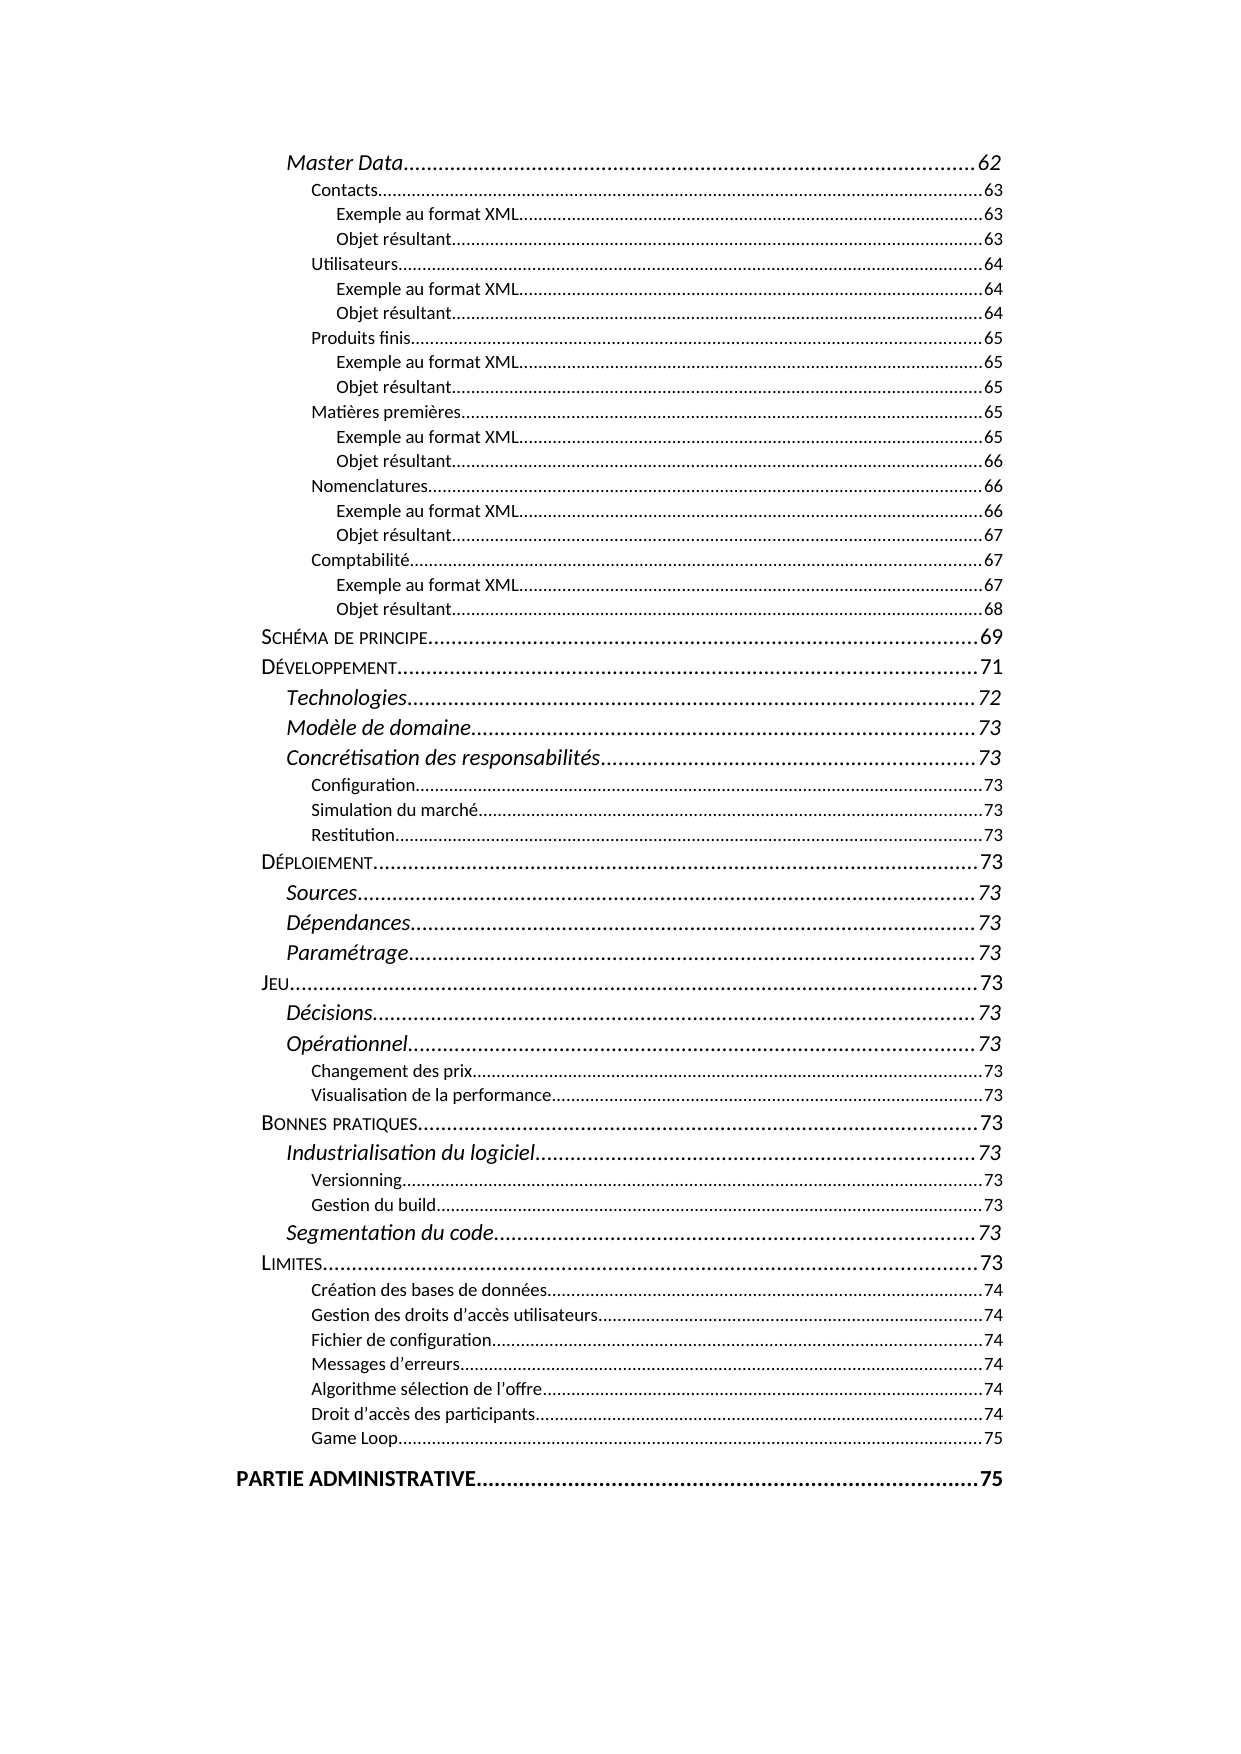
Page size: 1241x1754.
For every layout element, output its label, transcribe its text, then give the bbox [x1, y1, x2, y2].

text Matières premières 65 [311, 400, 1004, 423]
text Versionning 73 [311, 1169, 1004, 1192]
text Bonnes pratiques 73 [261, 1108, 1004, 1136]
text Simulation du marché 73 [311, 798, 1004, 821]
text Industrialisation du logiciel 73 [286, 1138, 1004, 1166]
text Technologies 72 [286, 683, 1004, 711]
text Exemple au format XML 67 [336, 573, 1004, 596]
text Objet résultant 66 [336, 449, 1004, 472]
text Segmentation du code 73 [286, 1218, 1004, 1246]
text Objet résultant 63 [336, 227, 1004, 250]
text Sources 73 [286, 878, 1004, 906]
text Comptabilité 67 [311, 548, 1004, 571]
text Opérationnel 73 [286, 1029, 1004, 1057]
text Développement 71 [261, 652, 1004, 681]
text Exemple au format XML 64 [336, 277, 1004, 299]
text Exemple au format XML 66 [336, 499, 1004, 522]
text Messages d’erreurs 74 [311, 1352, 1004, 1375]
text Configuration 73 [311, 773, 1004, 796]
text Produits finis 65 [311, 326, 1004, 349]
text Concrétisation des responsabilités 73 [286, 743, 1004, 771]
text Décisions 73 [286, 998, 1004, 1026]
text Contacts 63 [311, 178, 1004, 201]
text Modèle de domaine 73 [286, 713, 1004, 741]
text Exemple au format XML 65 [336, 351, 1004, 374]
text Objet résultant 68 [336, 598, 1004, 621]
text Exemple au format XML 65 [336, 425, 1004, 448]
text Visualisation de la performance 73 [311, 1083, 1004, 1106]
text Droit d’accès des participants 74 [311, 1402, 1004, 1425]
text Limites 73 [261, 1248, 1004, 1276]
text Fichier de configuration 74 [311, 1328, 1004, 1351]
text Master Data 62 [286, 148, 1004, 176]
text Paramétrage 73 [286, 938, 1004, 966]
text Schéma de principe 69 [261, 622, 1004, 650]
text Restitution 73 [311, 823, 1004, 846]
text Déploiement 73 [261, 847, 1004, 875]
text Utilisateurs 64 [311, 252, 1004, 275]
text Algorithme sélection de l’offre 74 [311, 1377, 1004, 1400]
text Dépendances 73 [286, 908, 1004, 936]
text Gestion du build 73 [311, 1193, 1004, 1216]
text Création des bases de données 74 [311, 1278, 1004, 1301]
text Objet résultant 65 [336, 375, 1004, 398]
text Objet résultant 67 [336, 523, 1004, 546]
text Exemple au format XML 63 [336, 203, 1004, 226]
text Jeu 73 [261, 968, 1004, 996]
text Gestion des droits d’accès utilisateurs 74 [311, 1303, 1004, 1326]
text Changement des prix 73 [311, 1059, 1004, 1082]
text Partie administrative 75 [236, 1464, 1004, 1492]
text Objet résultant 64 [336, 301, 1004, 324]
text Game Loop 75 [311, 1427, 1004, 1449]
text Nomenclatures 66 [311, 474, 1004, 497]
